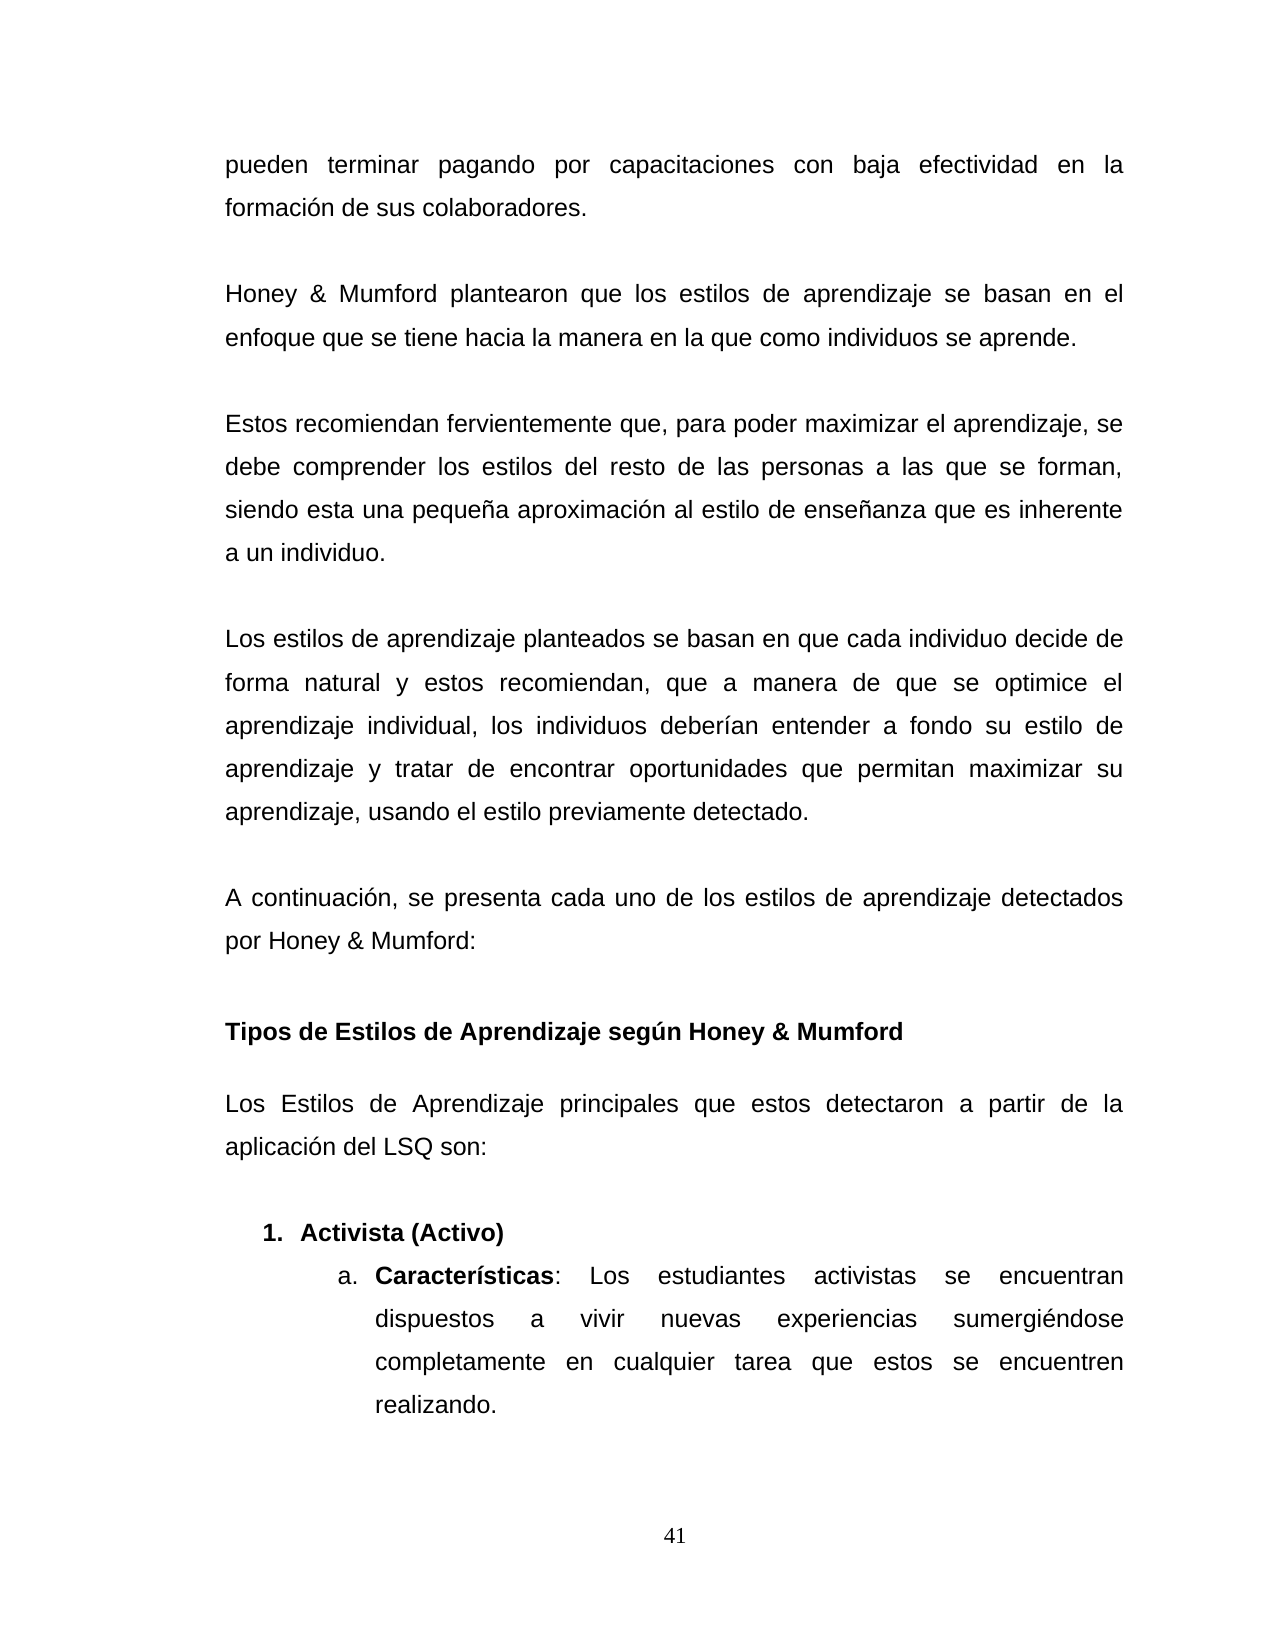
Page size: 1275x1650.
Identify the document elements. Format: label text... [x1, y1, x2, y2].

list Características: Los estudiantes activistas se encuentran dispuestos a vivir nuevas experiencias sumergiéndose completamente en cualquier tarea que estos se encuentren realizando. [337, 1261, 1125, 1419]
text Los estilos de aprendizaje planteados se basan en que cada individuo decide de forma natural y estos recomiendan, que a manera de que se optimice el aprendizaje individual, los individuos deberían entender a fondo su estilo de aprendizaje y tratar de encontrar oportunidades que permitan maximizar su aprendizaje, usando el estilo previamente detectado. [225, 624, 1125, 826]
list Activista (Activo) [262, 1218, 1125, 1247]
text Honey & Mumford plantearon que los estilos de aprendizaje se basan en el enfoque que se tiene hacia la manera en la que como individuos se aprende. [225, 279, 1125, 351]
subtitle Tipos de Estilos de Aprendizaje según Honey & Mumford [225, 1017, 1125, 1045]
text A continuación, se presenta cada uno de los estilos de aprendizaje detectados por Honey & Mumford: [225, 883, 1125, 955]
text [225, 150, 1125, 222]
text Estos recomiendan fervientemente que, para poder maximizar el aprendizaje, se debe comprender los estilos del resto de las personas a las que se forman, siendo esta una pequeña aproximación al estilo de enseñanza que es inherente a un individuo. [225, 409, 1125, 567]
text Los Estilos de Aprendizaje principales que estos detectaron a partir de la aplicación del LSQ son: [225, 1088, 1125, 1160]
